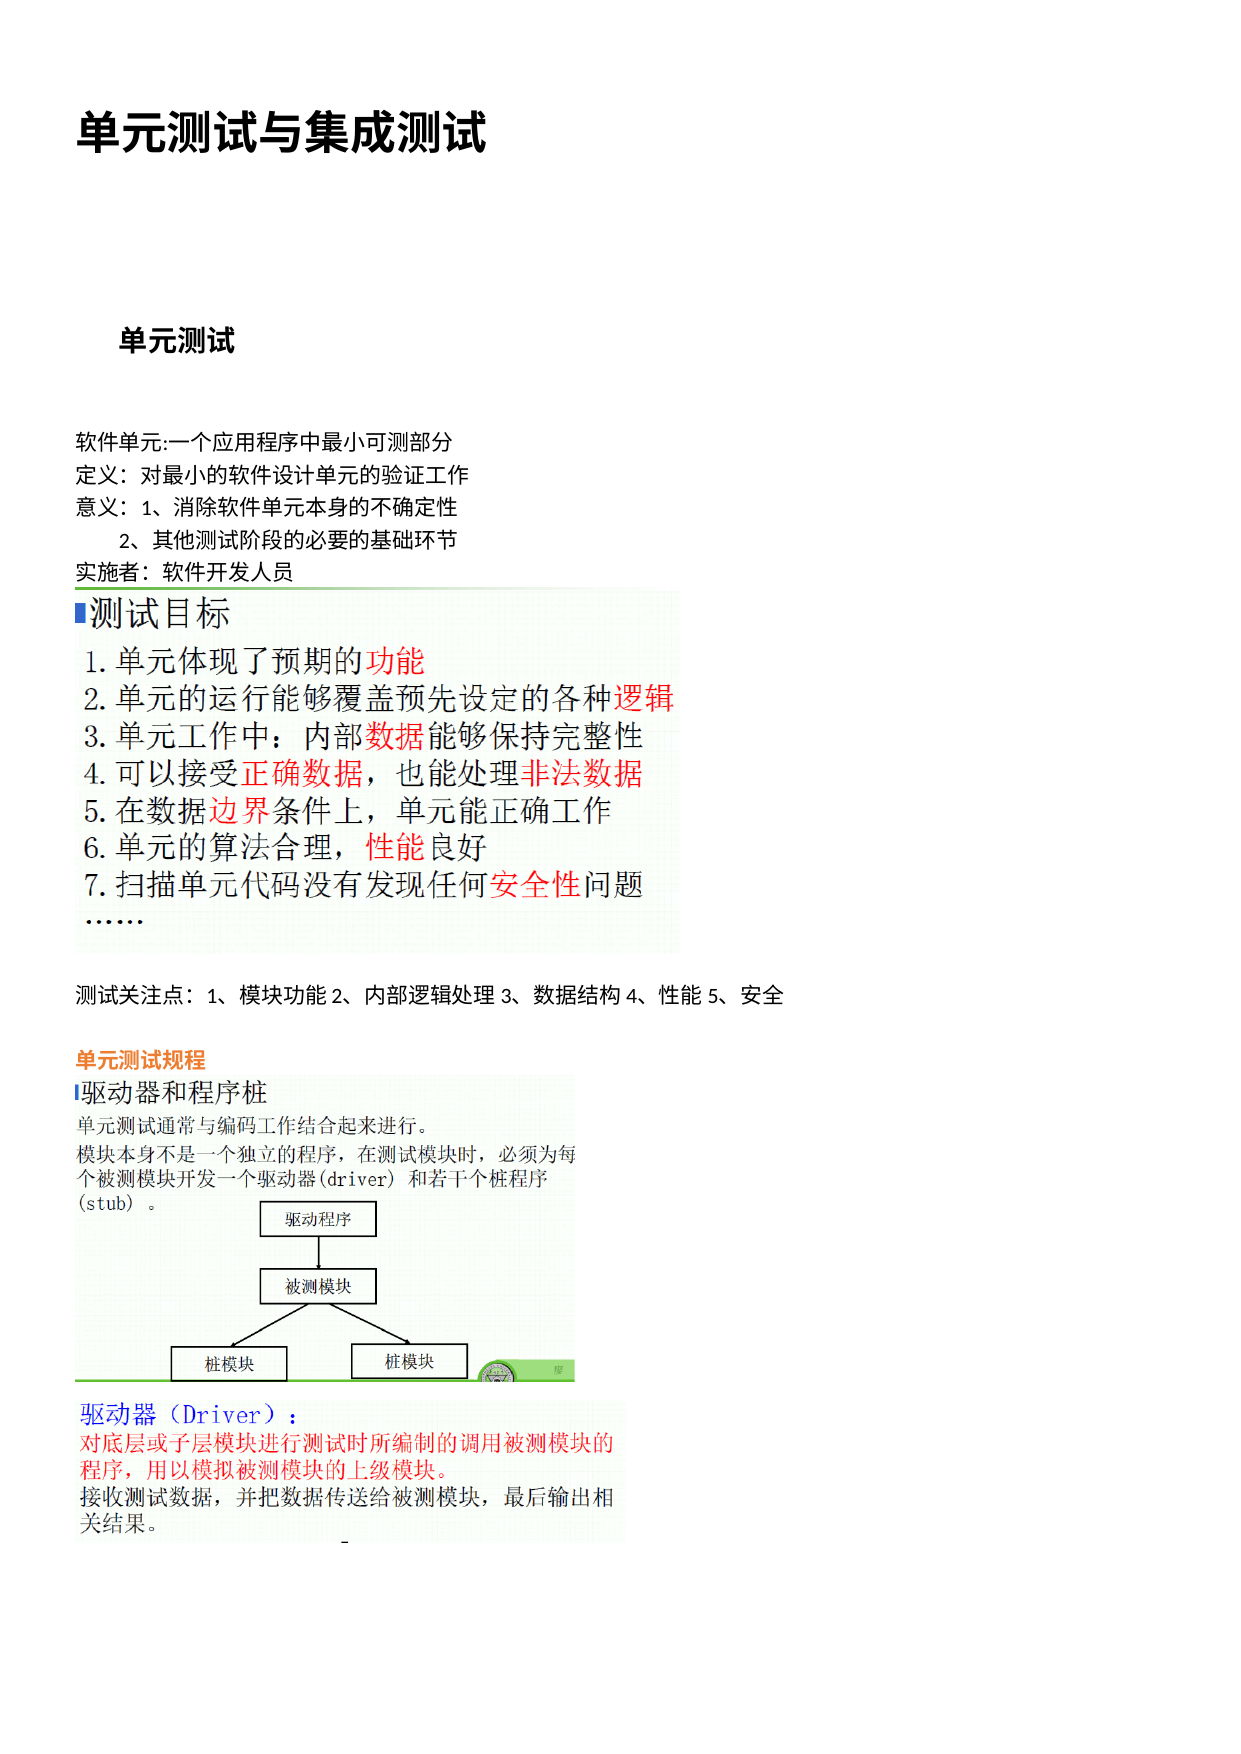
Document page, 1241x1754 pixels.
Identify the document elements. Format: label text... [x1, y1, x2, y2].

text 意义：1、消除软件单元本身的不确定性 [75, 490, 1165, 522]
picture [75, 587, 680, 954]
text 2、其他测试阶段的必要的基础环节 [75, 522, 1165, 555]
text 单元测试规程 [75, 1042, 1165, 1075]
picture [75, 1400, 626, 1543]
text 软件单元:一个应用程序中最小可测部分 [75, 425, 1165, 457]
text 测试关注点：1、模块功能2、内部逻辑处理 3、数据结构 4、性能 5、安全 [75, 977, 1165, 1010]
text 实施者：软件开发人员 [75, 555, 1165, 587]
subtitle 单元测试与集成测试 [75, 81, 1165, 178]
text 定义：对最小的软件设计单元的验证工作 [75, 457, 1165, 490]
subtitle 单元测试 [75, 306, 1165, 371]
picture [75, 1075, 575, 1382]
